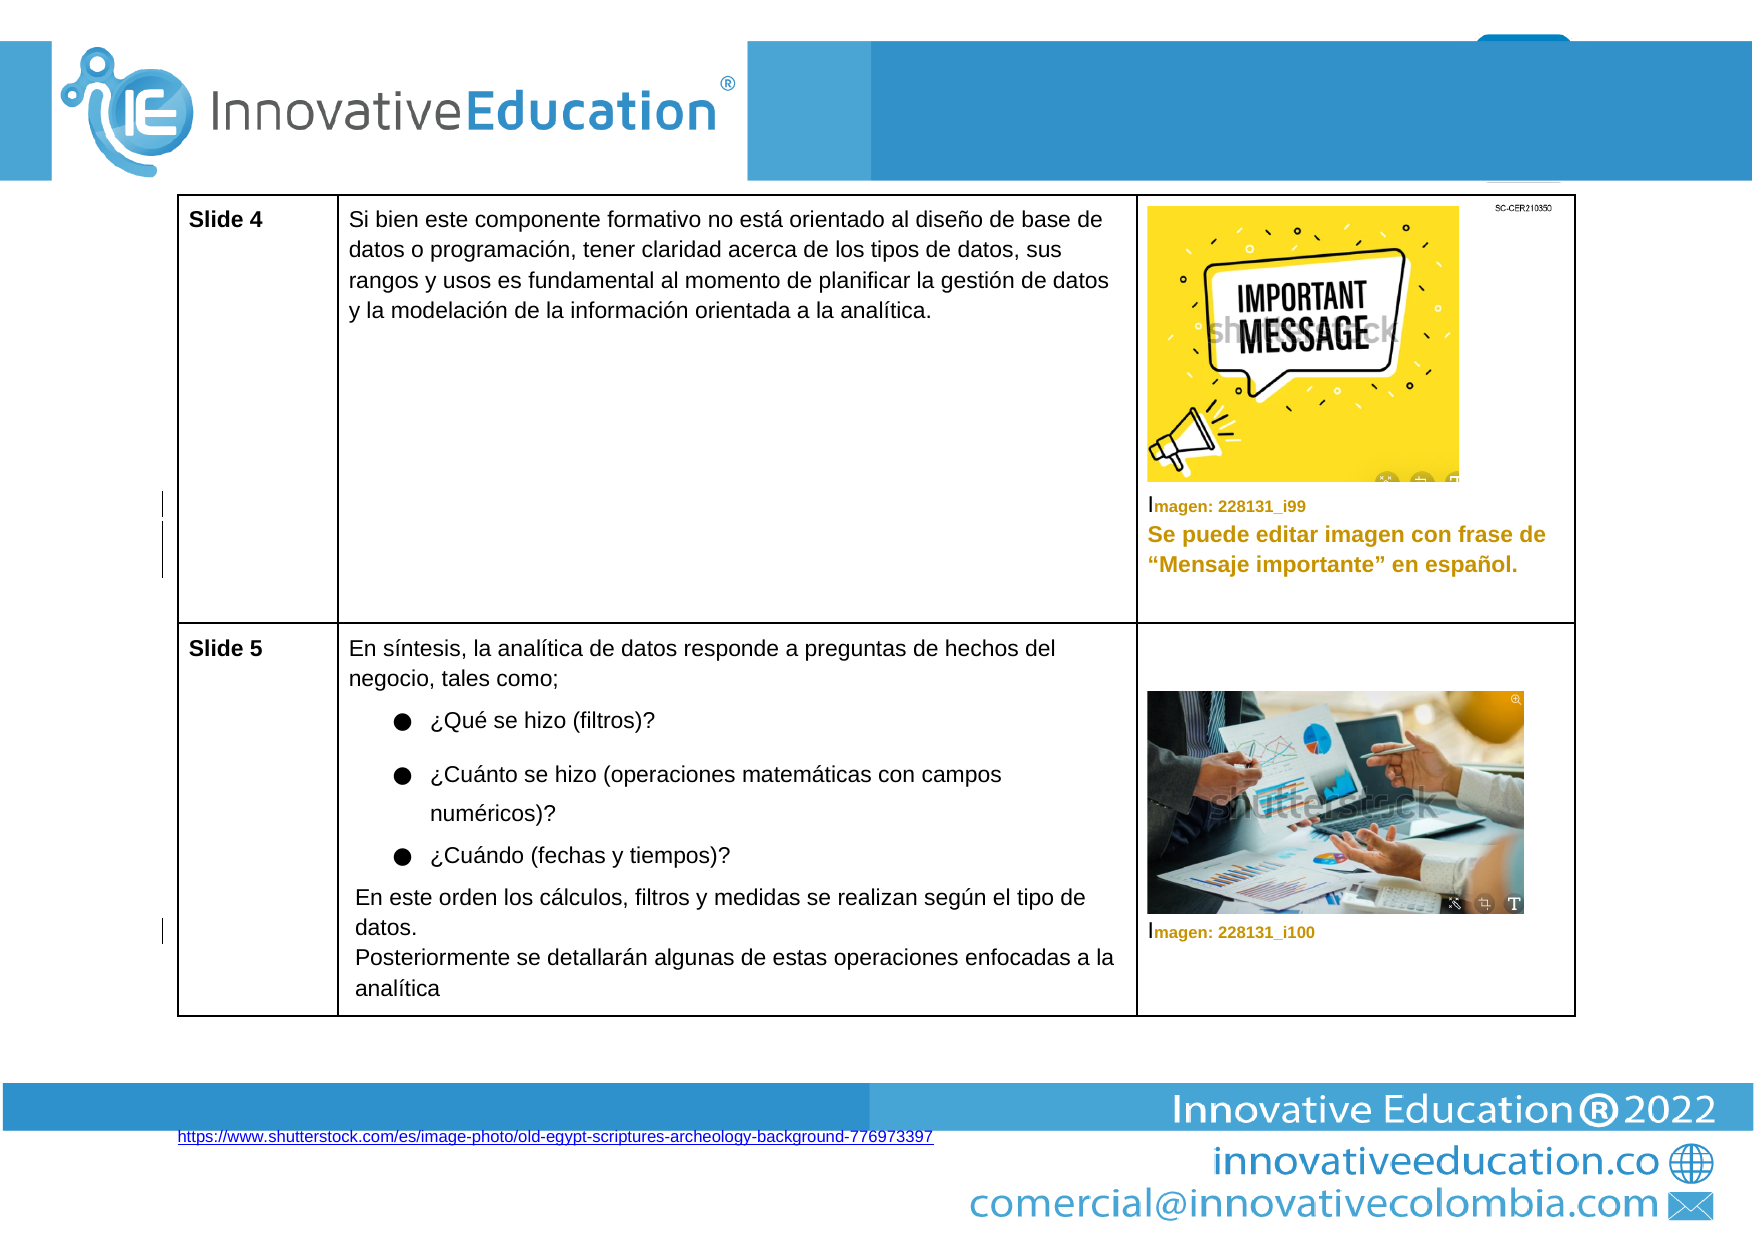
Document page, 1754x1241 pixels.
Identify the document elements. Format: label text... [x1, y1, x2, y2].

table_cell [1138, 196, 1574, 622]
table_cell En síntesis, la analítica de datos responde a preguntas de hechos del negocio, tales como; ¿Qué se hizo (filtros)? ¿Cuánto se hizo (operaciones matemáticas con campos numéricos)? ¿Cuándo (fechas y tiempos)? En este orden los cálculos, filtros y medidas se realizan según el tipo de datos. Posteriormente se detallarán algunas de estas operaciones enfocadas a la analítica [339, 624, 1136, 1015]
table_cell Slide 4 [179, 196, 337, 622]
picture [1147, 691, 1524, 914]
table_cell Si bien este componente formativo no está orientado al diseño de base de datos o programación, tener claridad acerca de los tipos de datos, sus rangos y usos es fundamental al momento de planificar la gestión de datos y la modelación de la información orientada a la analítica. [339, 196, 1136, 622]
table_cell Slide 5 [179, 624, 337, 1015]
picture [0, 28, 1752, 194]
picture [2, 1081, 1754, 1227]
table_cell [1138, 624, 1574, 1015]
picture [1147, 206, 1460, 482]
